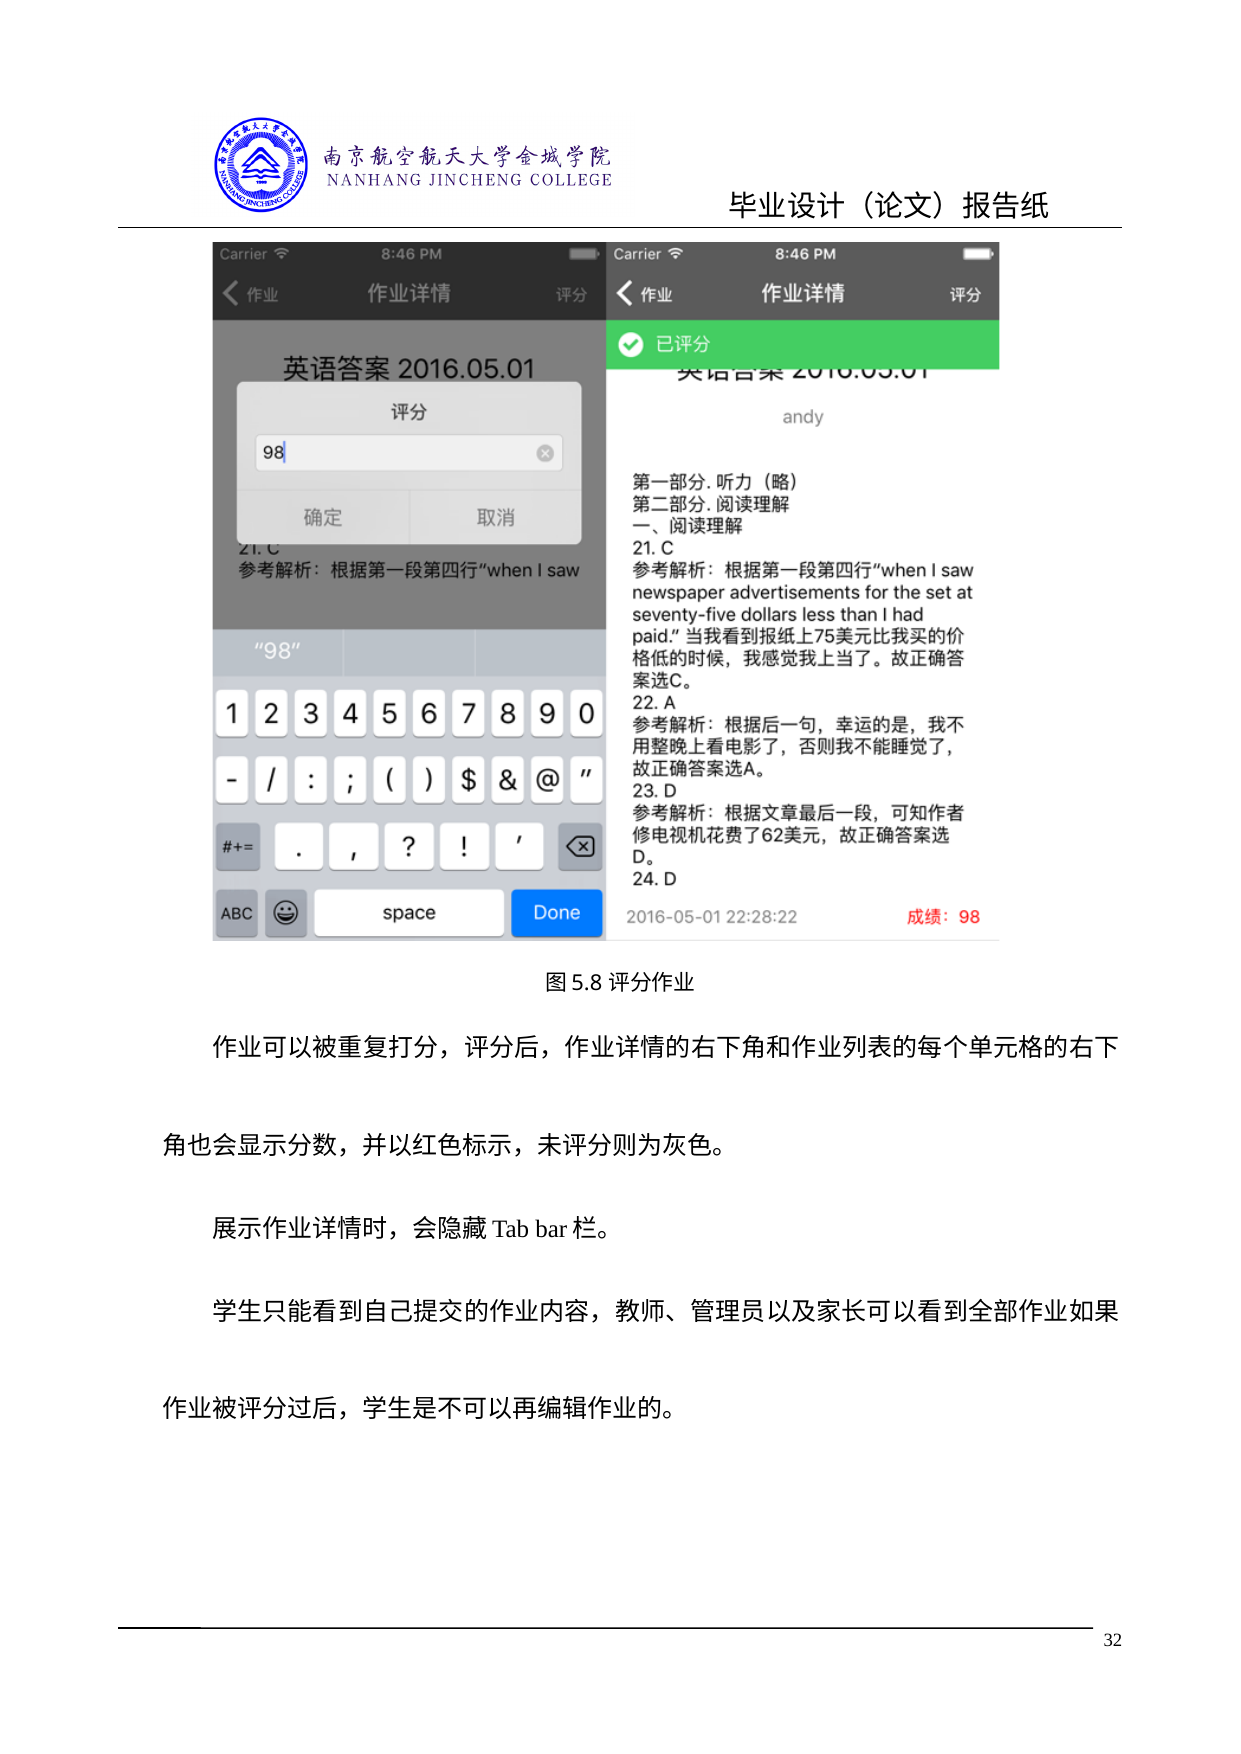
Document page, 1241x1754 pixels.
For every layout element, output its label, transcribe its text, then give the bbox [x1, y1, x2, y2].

text 展示作业详情时，会隐藏Tab bar栏。 [162, 1194, 1122, 1259]
text 作业可以被重复打分，评分后，作业详情的右下角和作业列表的每个单元格的右下角也会显示分数，并以红色标示，未评分则为灰色。 [162, 1013, 1122, 1176]
text 学生只能看到自己提交的作业内容，教师、管理员以及家长可以看到全部作业如果作业被评分过后，学生是不可以再编辑作业的。 [162, 1277, 1122, 1439]
picture [191, 112, 635, 217]
picture [212, 242, 1000, 941]
